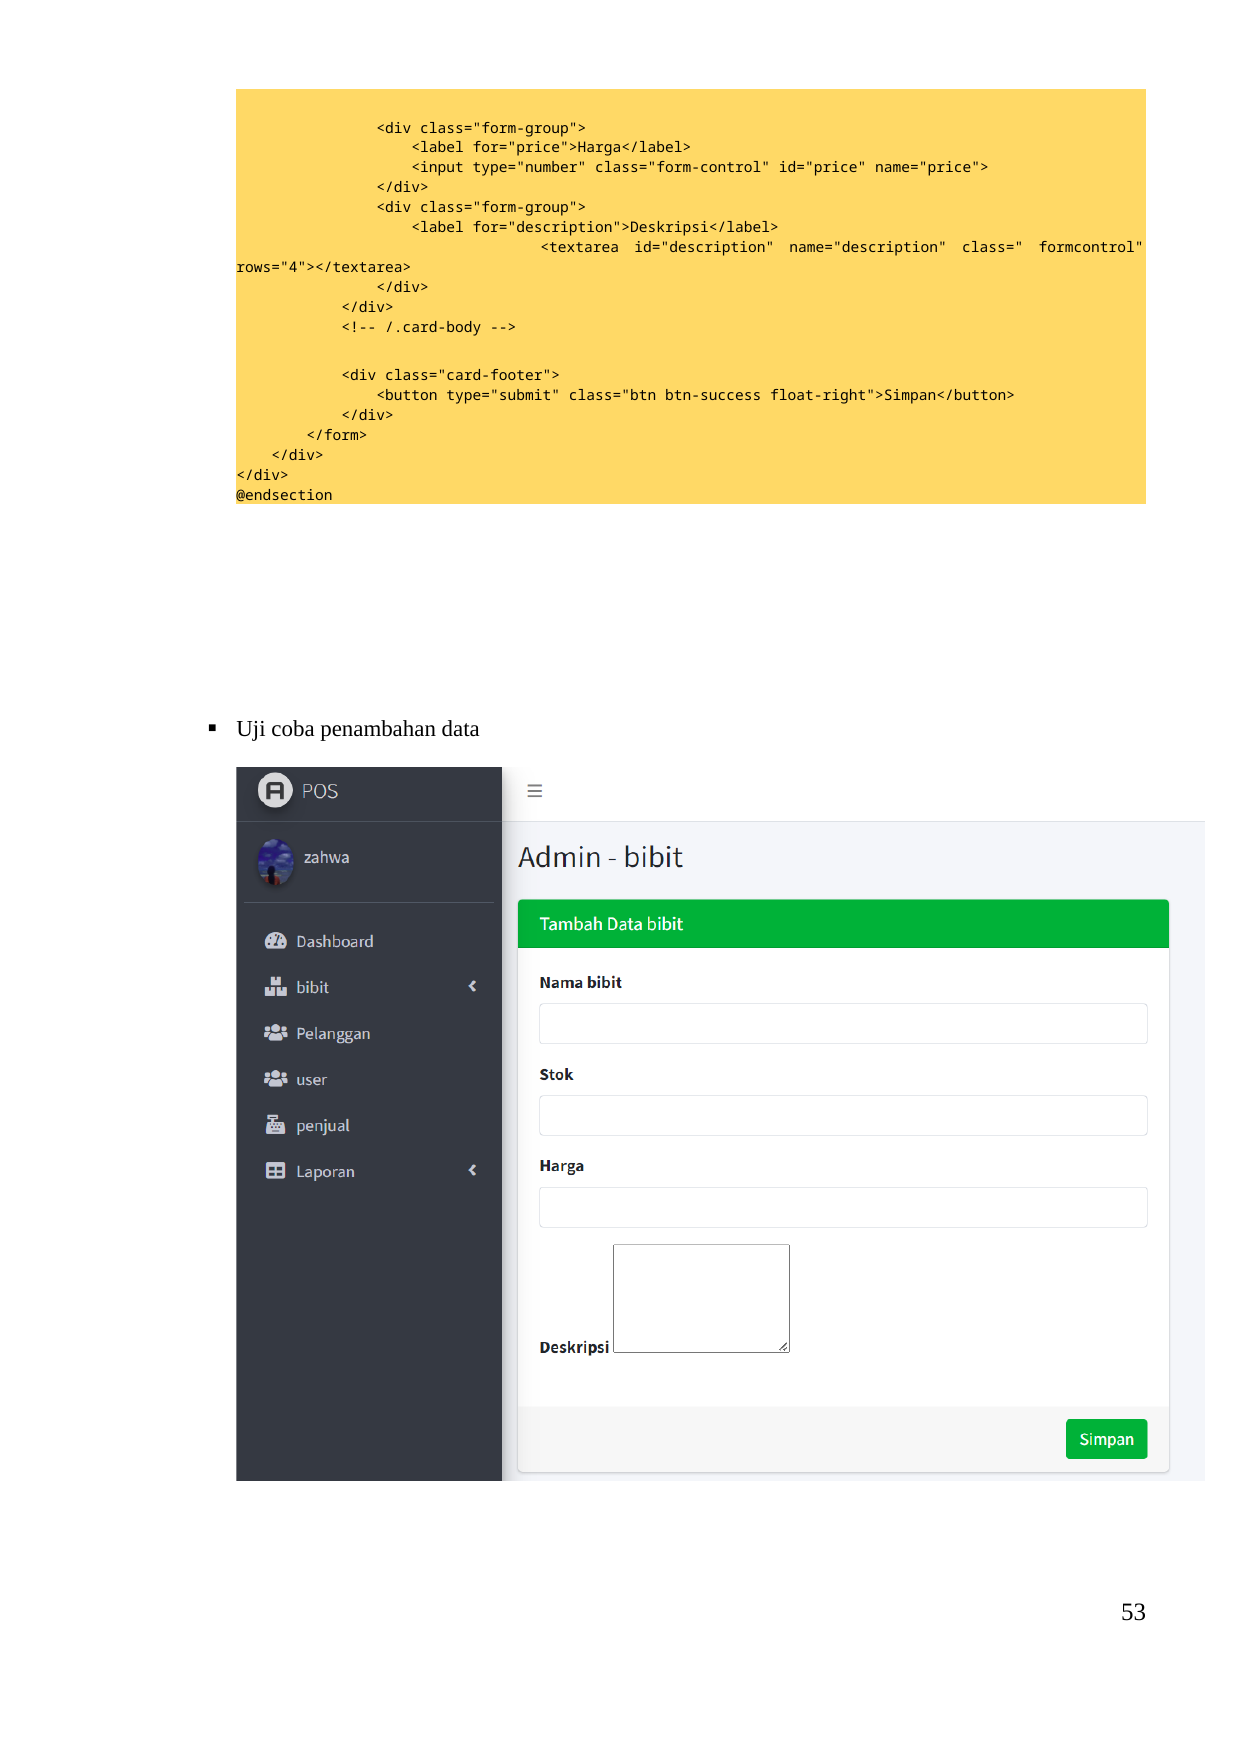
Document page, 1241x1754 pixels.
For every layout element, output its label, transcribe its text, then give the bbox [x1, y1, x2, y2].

text <label for="description">Deskripsi</label> [236, 217, 1146, 237]
text <!-- /.card-body --> [236, 316, 1146, 336]
text <div class="form-group"> [236, 197, 1146, 217]
text </div> [236, 405, 1146, 425]
picture [236, 767, 1205, 1481]
text <input type="number" class="form-control" id="price" name="price"> [236, 157, 1146, 177]
text </div> [236, 444, 1146, 464]
text </div> [236, 277, 1146, 296]
text </div> [236, 296, 1146, 316]
list Uji coba penambahan data [207, 715, 1146, 741]
text <label for="price">Harga</label> [236, 137, 1146, 157]
text </form> [236, 425, 1146, 444]
text @endsection [236, 484, 1146, 504]
text <div class="form-group"> [236, 117, 1146, 137]
text </div> [236, 464, 1146, 484]
text <div class="card-footer"> [236, 365, 1146, 385]
text </div> [236, 177, 1146, 197]
text <textarea id="description" name="description" class=" formcontrol" rows="4"></textarea> [236, 237, 1146, 277]
text <button type="submit" class="btn btn-success float-right">Simpan</button> [236, 385, 1146, 405]
